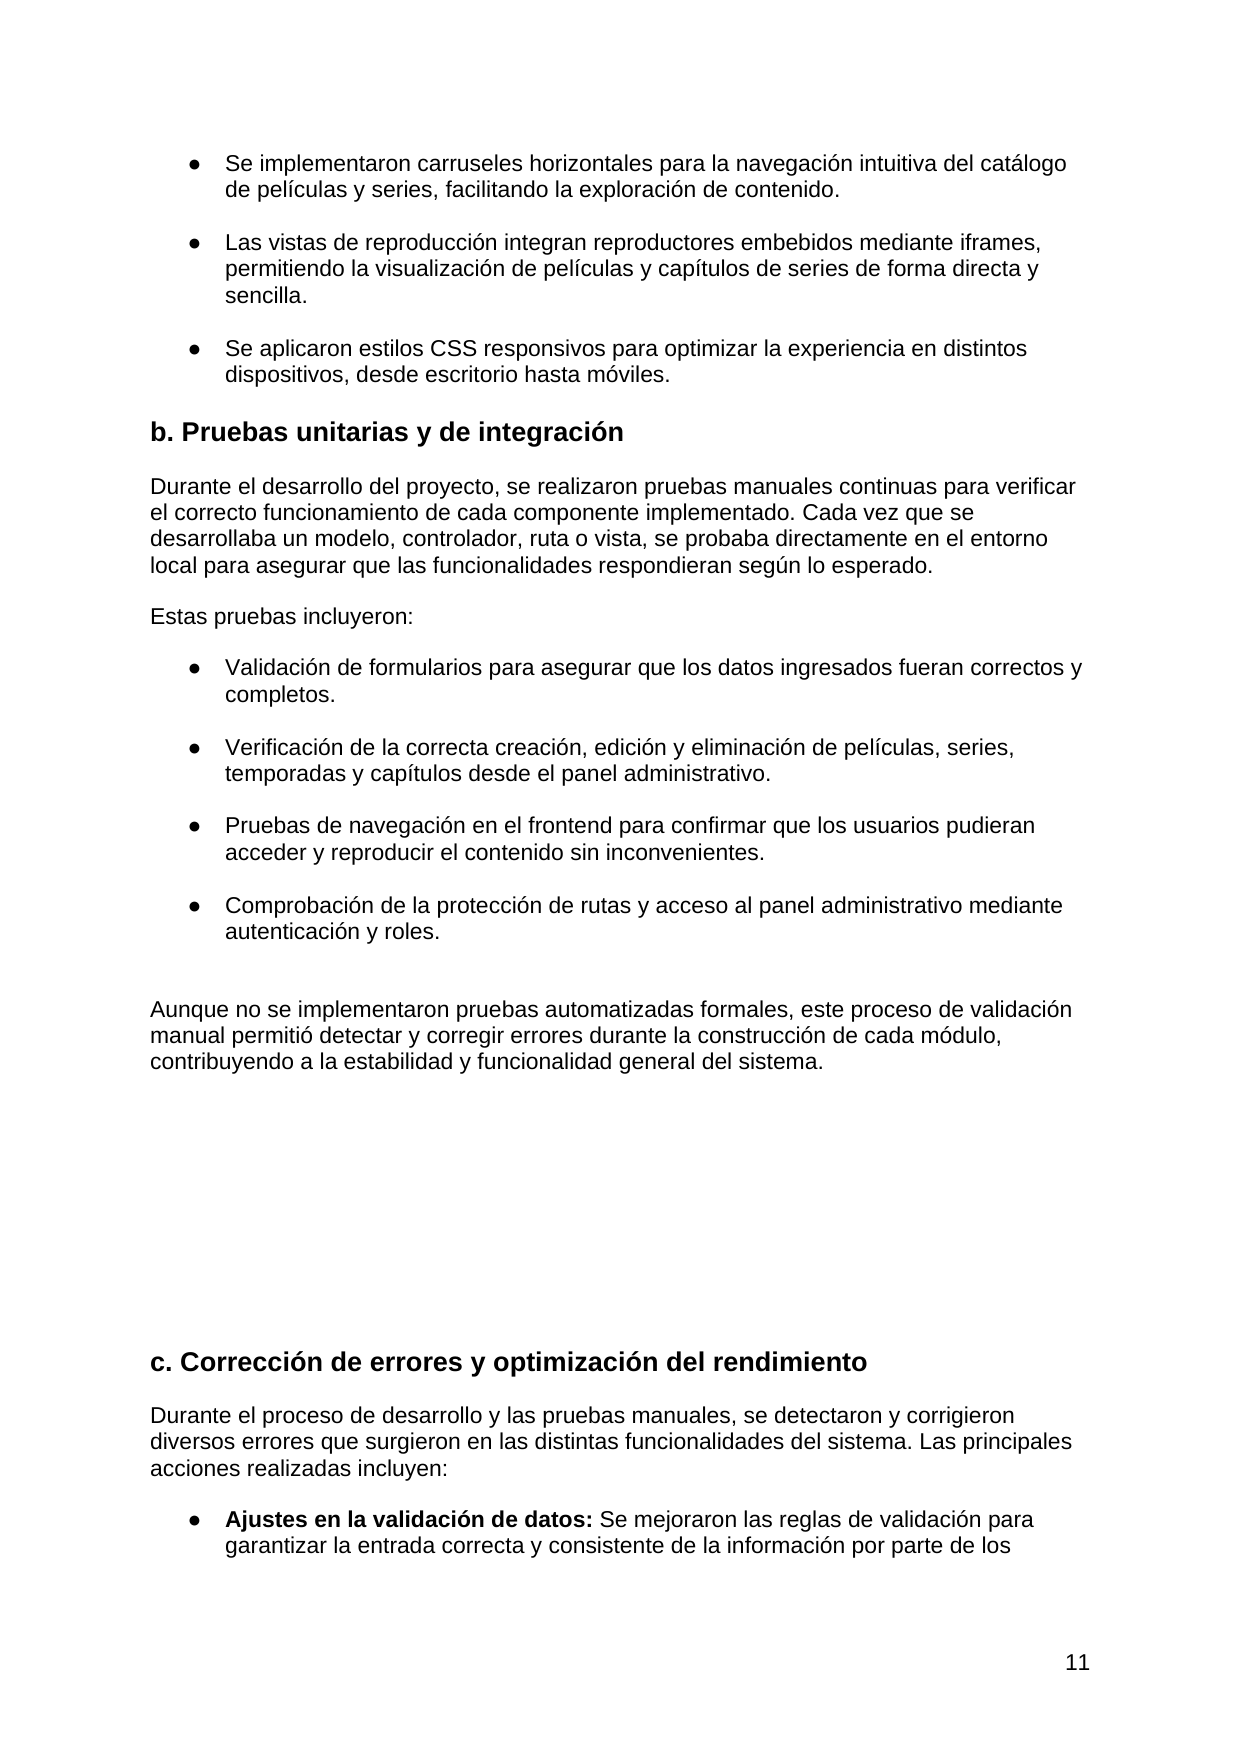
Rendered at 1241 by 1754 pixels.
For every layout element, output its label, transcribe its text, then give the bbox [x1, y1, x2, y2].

subtitle b. Pruebas unitarias y de integración [150, 416, 1090, 448]
text Durante el proceso de desarrollo y las pruebas manuales, se detectaron y corrigieron diversos errores que surgieron en las distintas funcionalidades del sistema. Las principales acciones realizadas incluyen: [150, 1402, 1090, 1481]
list Comprobación de la protección de rutas y acceso al panel administrativo mediante autenticación y roles. [187, 892, 1090, 971]
text Aunque no se implementaron pruebas automatizadas formales, este proceso de validación manual permitió detectar y corregir errores durante la construcción de cada módulo, contribuyendo a la estabilidad y funcionalidad general del sistema. [150, 996, 1090, 1075]
text Estas pruebas incluyeron: [150, 603, 1090, 629]
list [187, 1506, 1090, 1558]
text Durante el desarrollo del proyecto, se realizaron pruebas manuales continuas para verificar el correcto funcionamiento de cada componente implementado. Cada vez que se desarrollaba un modelo, controlador, ruta o vista, se probaba directamente en el entorno local para asegurar que las funcionalidades respondieran según lo esperado. [150, 473, 1090, 578]
list Se aplicaron estilos CSS responsivos para optimizar la experiencia en distintos dispositivos, desde escritorio hasta móviles. [187, 334, 1090, 387]
list Se implementaron carruseles horizontales para la navegación intuitiva del catálogo de películas y series, facilitando la exploración de contenido. [187, 150, 1090, 229]
list Pruebas de navegación en el frontend para confirmar que los usuarios pudieran acceder y reproducir el contenido sin inconvenientes. [187, 812, 1090, 892]
list Validación de formularios para asegurar que los datos ingresados fueran correctos y completos. [187, 654, 1090, 733]
list Verificación de la correcta creación, edición y eliminación de películas, series, temporadas y capítulos desde el panel administrativo. [187, 733, 1090, 812]
list Las vistas de reproducción integran reproductores embebidos mediante iframes, permitiendo la visualización de películas y capítulos de series de forma directa y sencilla. [187, 229, 1090, 334]
subtitle c. Corrección de errores y optimización del rendimiento [150, 1346, 1090, 1377]
